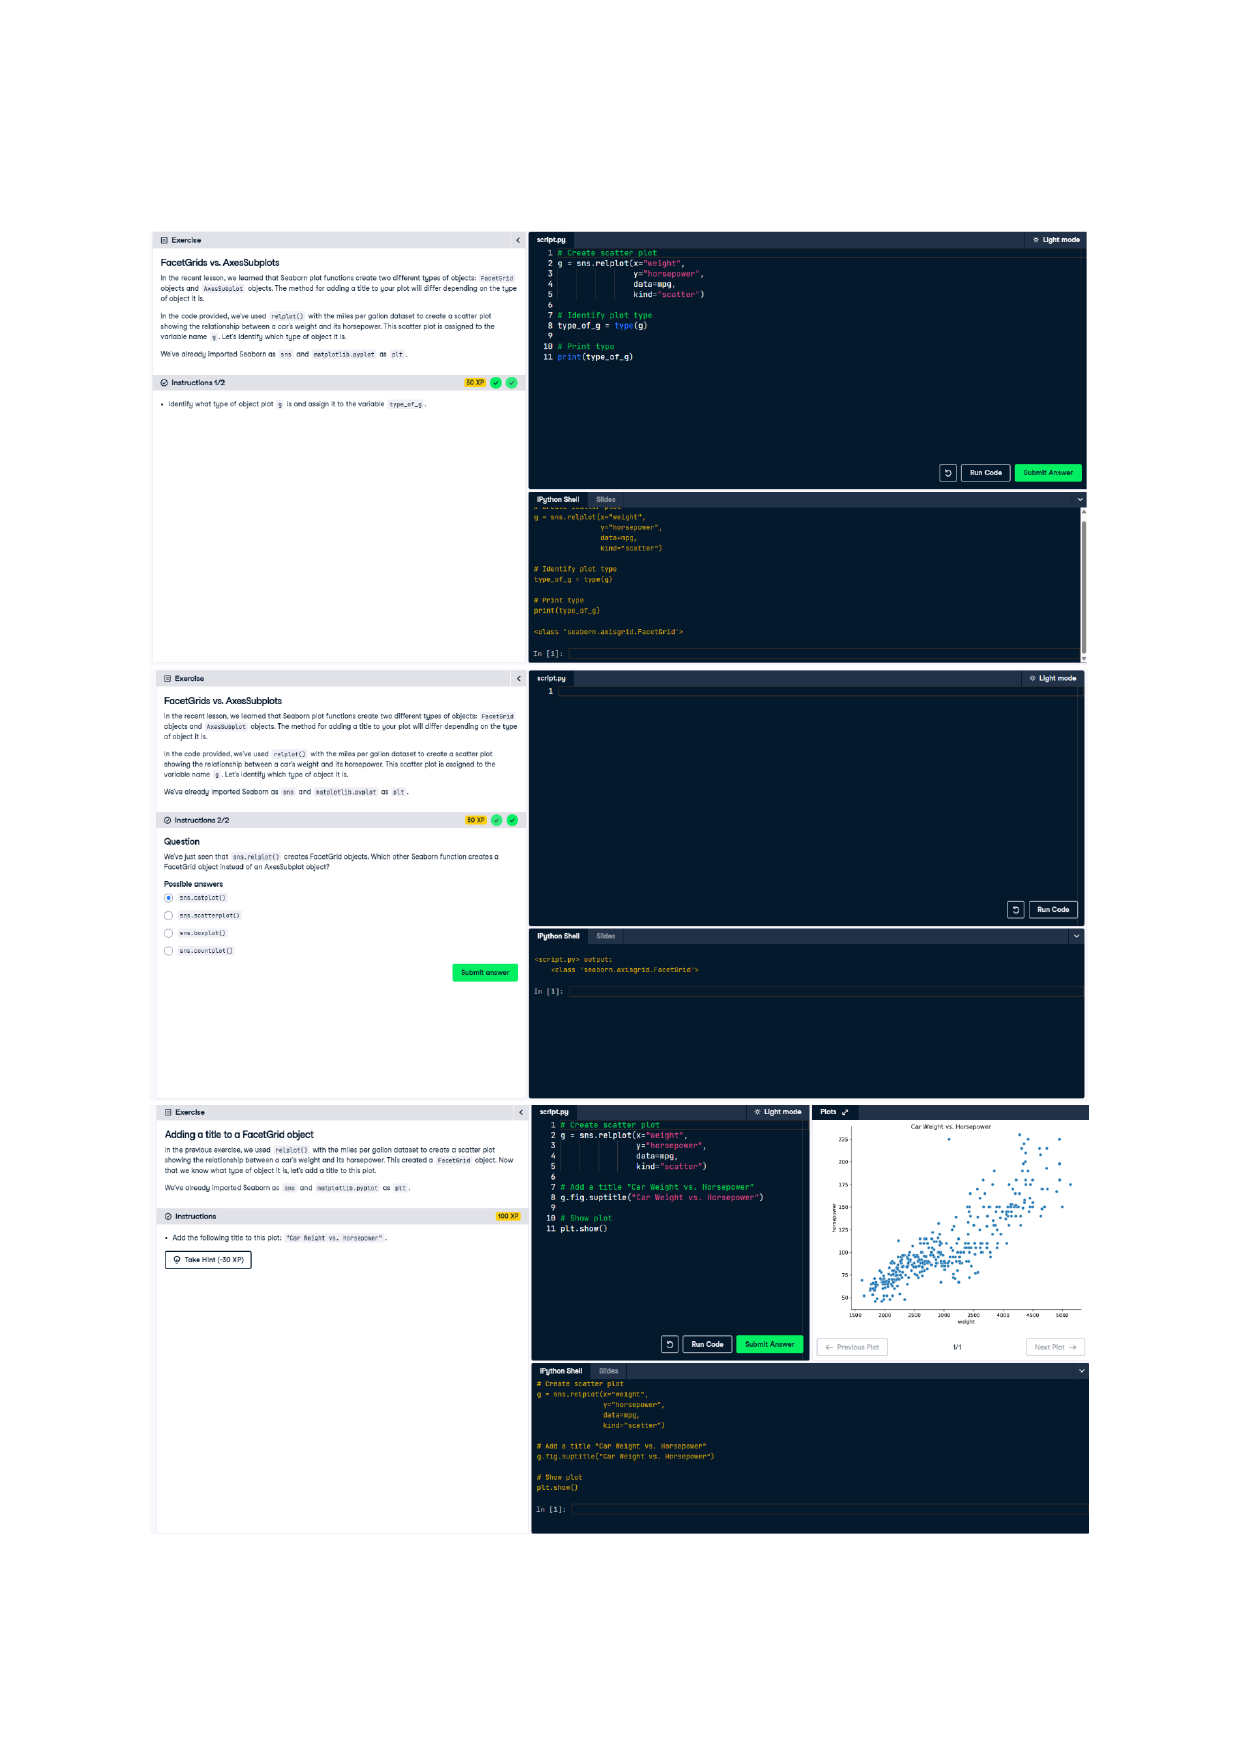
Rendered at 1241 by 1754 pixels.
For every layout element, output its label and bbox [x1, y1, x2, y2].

picture [150, 669, 1089, 1101]
picture [150, 1105, 1089, 1534]
picture [150, 231, 1087, 665]
